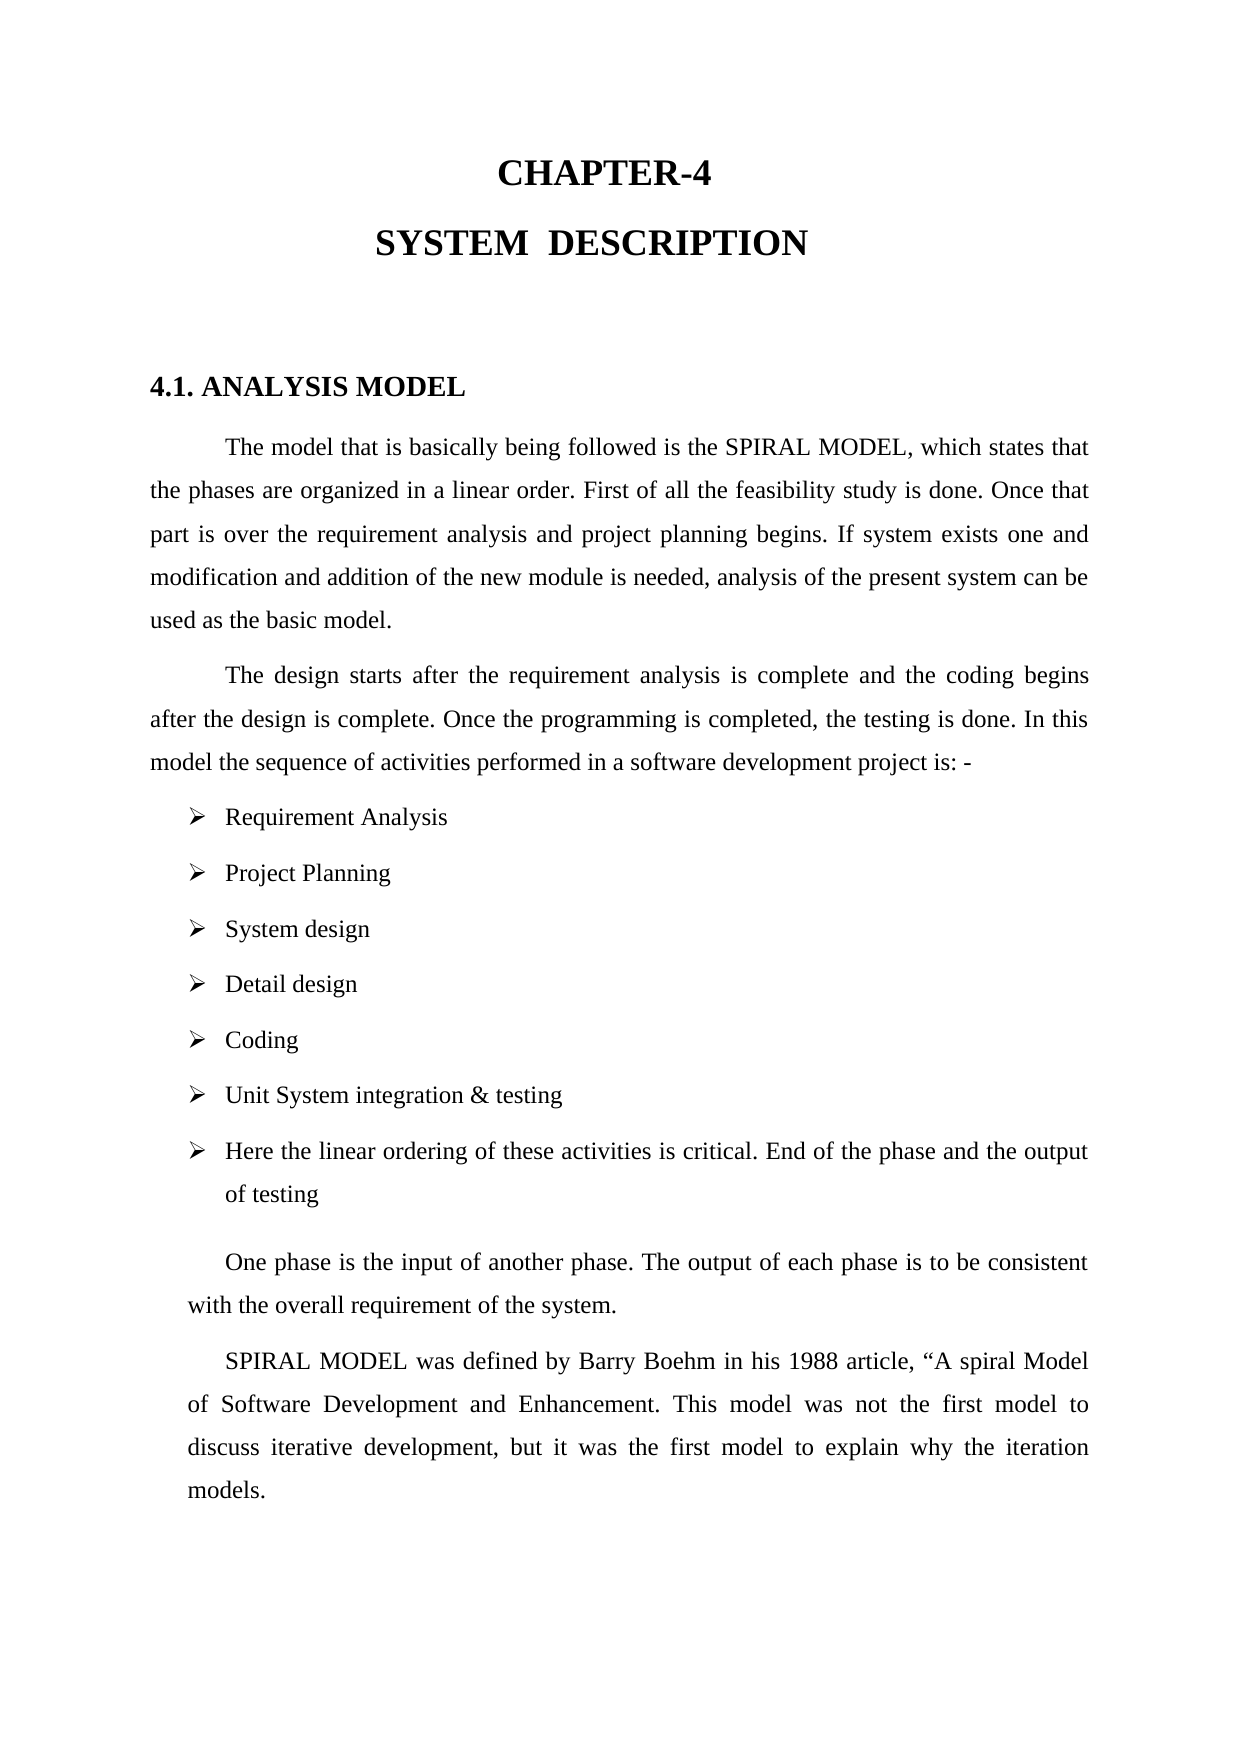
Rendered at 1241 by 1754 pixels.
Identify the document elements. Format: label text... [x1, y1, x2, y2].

list Detail design [187, 969, 1090, 998]
text CHAPTER-4 [150, 150, 1090, 193]
text The design starts after the requirement analysis is complete and the coding begins after the design is complete. Once the programming is completed, the testing is done. In this model the sequence of activities performed in a software development project is: - [150, 661, 1090, 776]
list Project Planning [187, 858, 1090, 887]
list Unit System integration & testing [187, 1081, 1090, 1109]
list Here the linear ordering of these activities is critical. End of the phase and the output of testing [187, 1136, 1090, 1208]
list Requirement Analysis [187, 802, 1090, 831]
text SYSTEM DESCRIPTION [150, 220, 1090, 263]
list Coding [187, 1025, 1090, 1054]
text One phase is the input of another phase. The output of each phase is to be consistent with the overall requirement of the system. [187, 1247, 1090, 1319]
text SPIRAL MODEL was defined by Barry Boehm in his 1988 article, “A spiral Model of Software Development and Enhancement. This model was not the first model to discuss iterative development, but it was the first model to explain why the iteration models. [187, 1346, 1090, 1504]
text The model that is basically being followed is the SPIRAL MODEL, which states that the phases are organized in a linear order. First of all the feasibility study is done. Once that part is over the requirement analysis and project planning begins. If system exists one and modification and addition of the new module is needed, analysis of the present system can be used as the basic model. [150, 432, 1090, 634]
text 4.1. ANALYSIS MODEL [150, 369, 1090, 403]
list System design [187, 914, 1090, 942]
